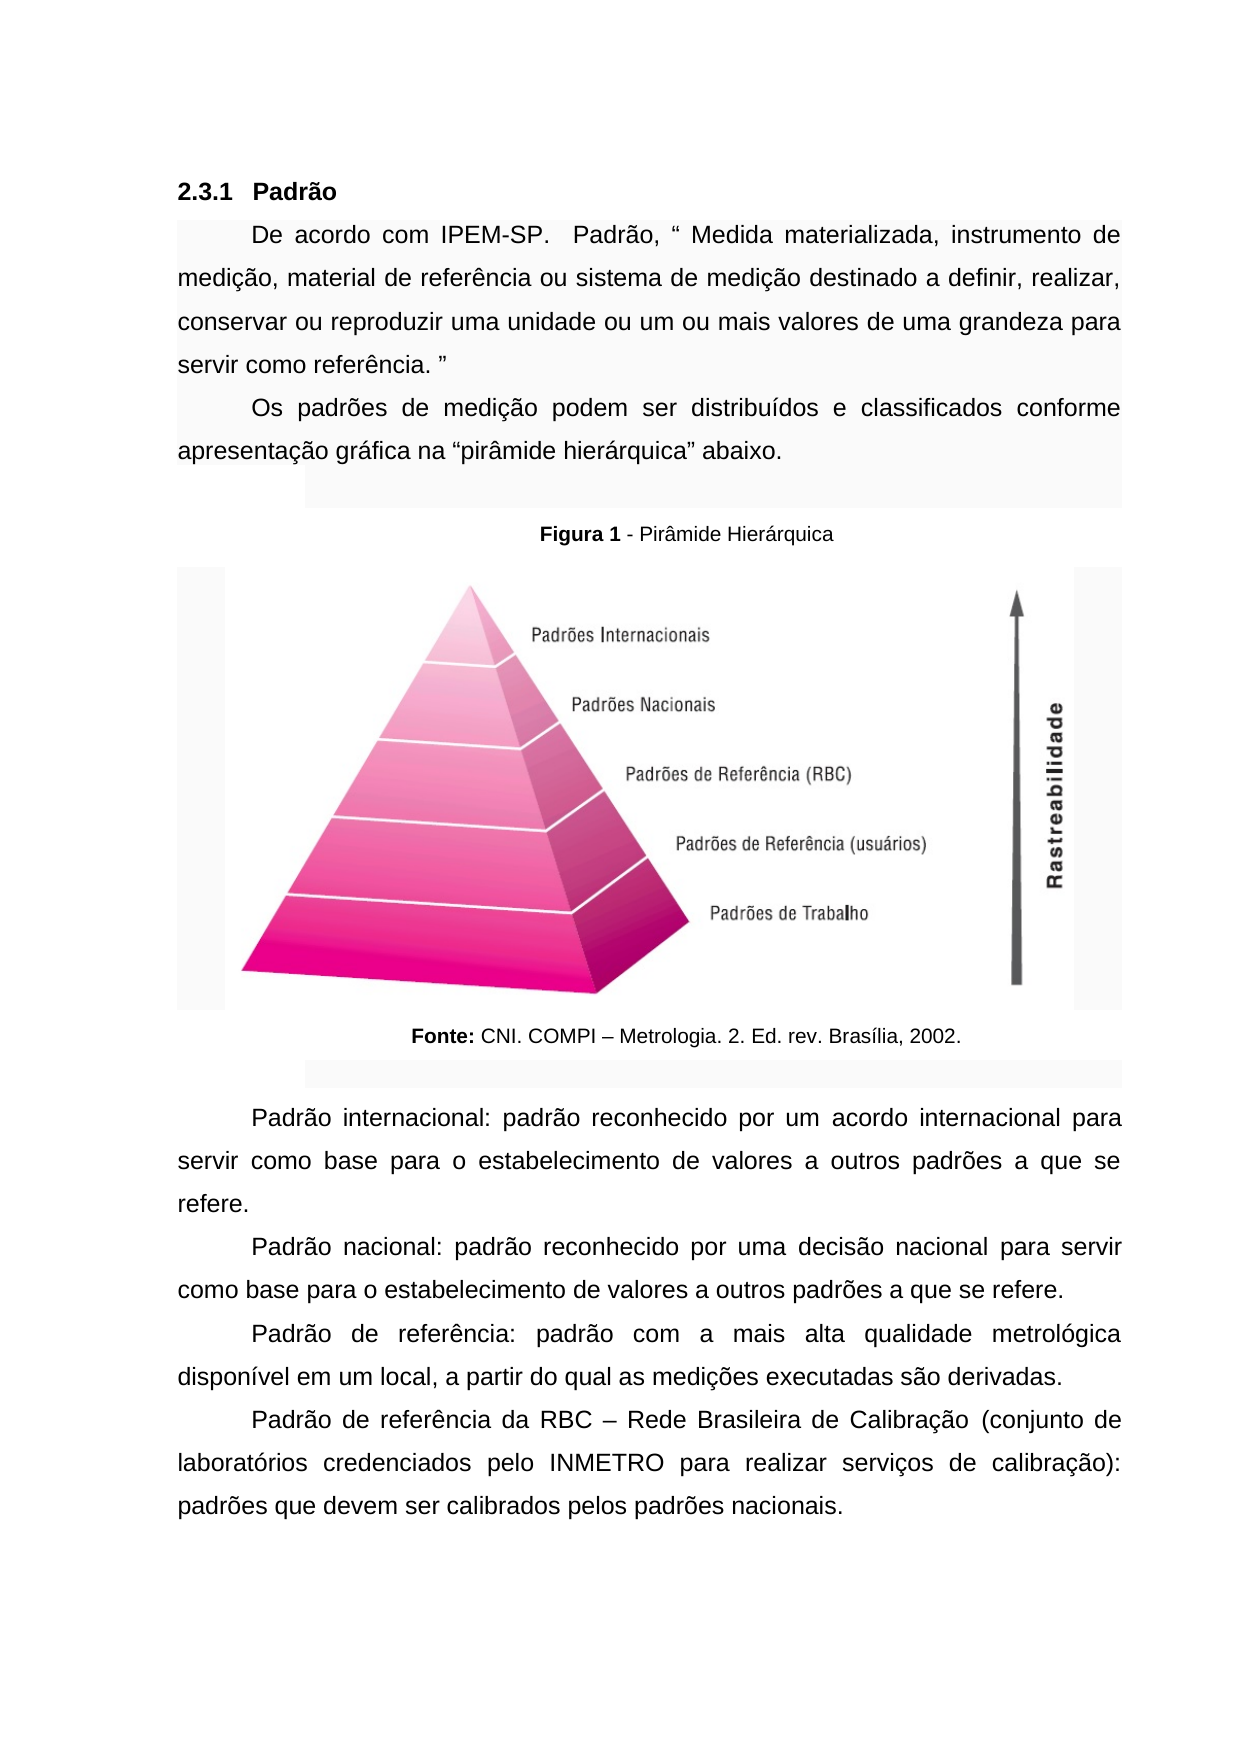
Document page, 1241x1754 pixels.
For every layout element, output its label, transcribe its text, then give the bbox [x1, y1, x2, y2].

picture [225, 567, 1074, 1010]
text Fonte: CNI. COMPI – Metrologia. 2. Ed. rev. Brasília, 2002. [177, 1024, 1122, 1048]
text Figura 1 - Pirâmide Hierárquica [177, 522, 1122, 546]
text Padrão nacional: padrão reconhecido por uma decisão nacional para servir como base para o estabelecimento de valores a outros padrões a que se refere. [177, 1232, 1122, 1304]
text Padrão de referência: padrão com a mais alta qualidade metrológica disponível em um local, a partir do qual as medições executadas são derivadas. [177, 1318, 1122, 1390]
text De acordo com IPEM-SP. Padrão, “ Medida materializada, instrumento de medição, material de referência ou sistema de medição destinado a definir, realizar, conservar ou reproduzir uma unidade ou um ou mais valores de uma grandeza para servir como referência. ” [177, 220, 1122, 378]
subtitle Padrão [177, 177, 1122, 206]
text Padrão de referência da RBC – Rede Brasileira de Calibração (conjunto de laboratórios credenciados pelo INMETRO para realizar serviços de calibração): padrões que devem ser calibrados pelos padrões nacionais. [177, 1405, 1122, 1520]
text Os padrões de medição podem ser distribuídos e classificados conforme apresentação gráfica na “pirâmide hierárquica” abaixo. [177, 393, 1122, 465]
text Padrão internacional: padrão reconhecido por um acordo internacional para servir como base para o estabelecimento de valores a outros padrões a que se refere. [177, 1103, 1122, 1218]
